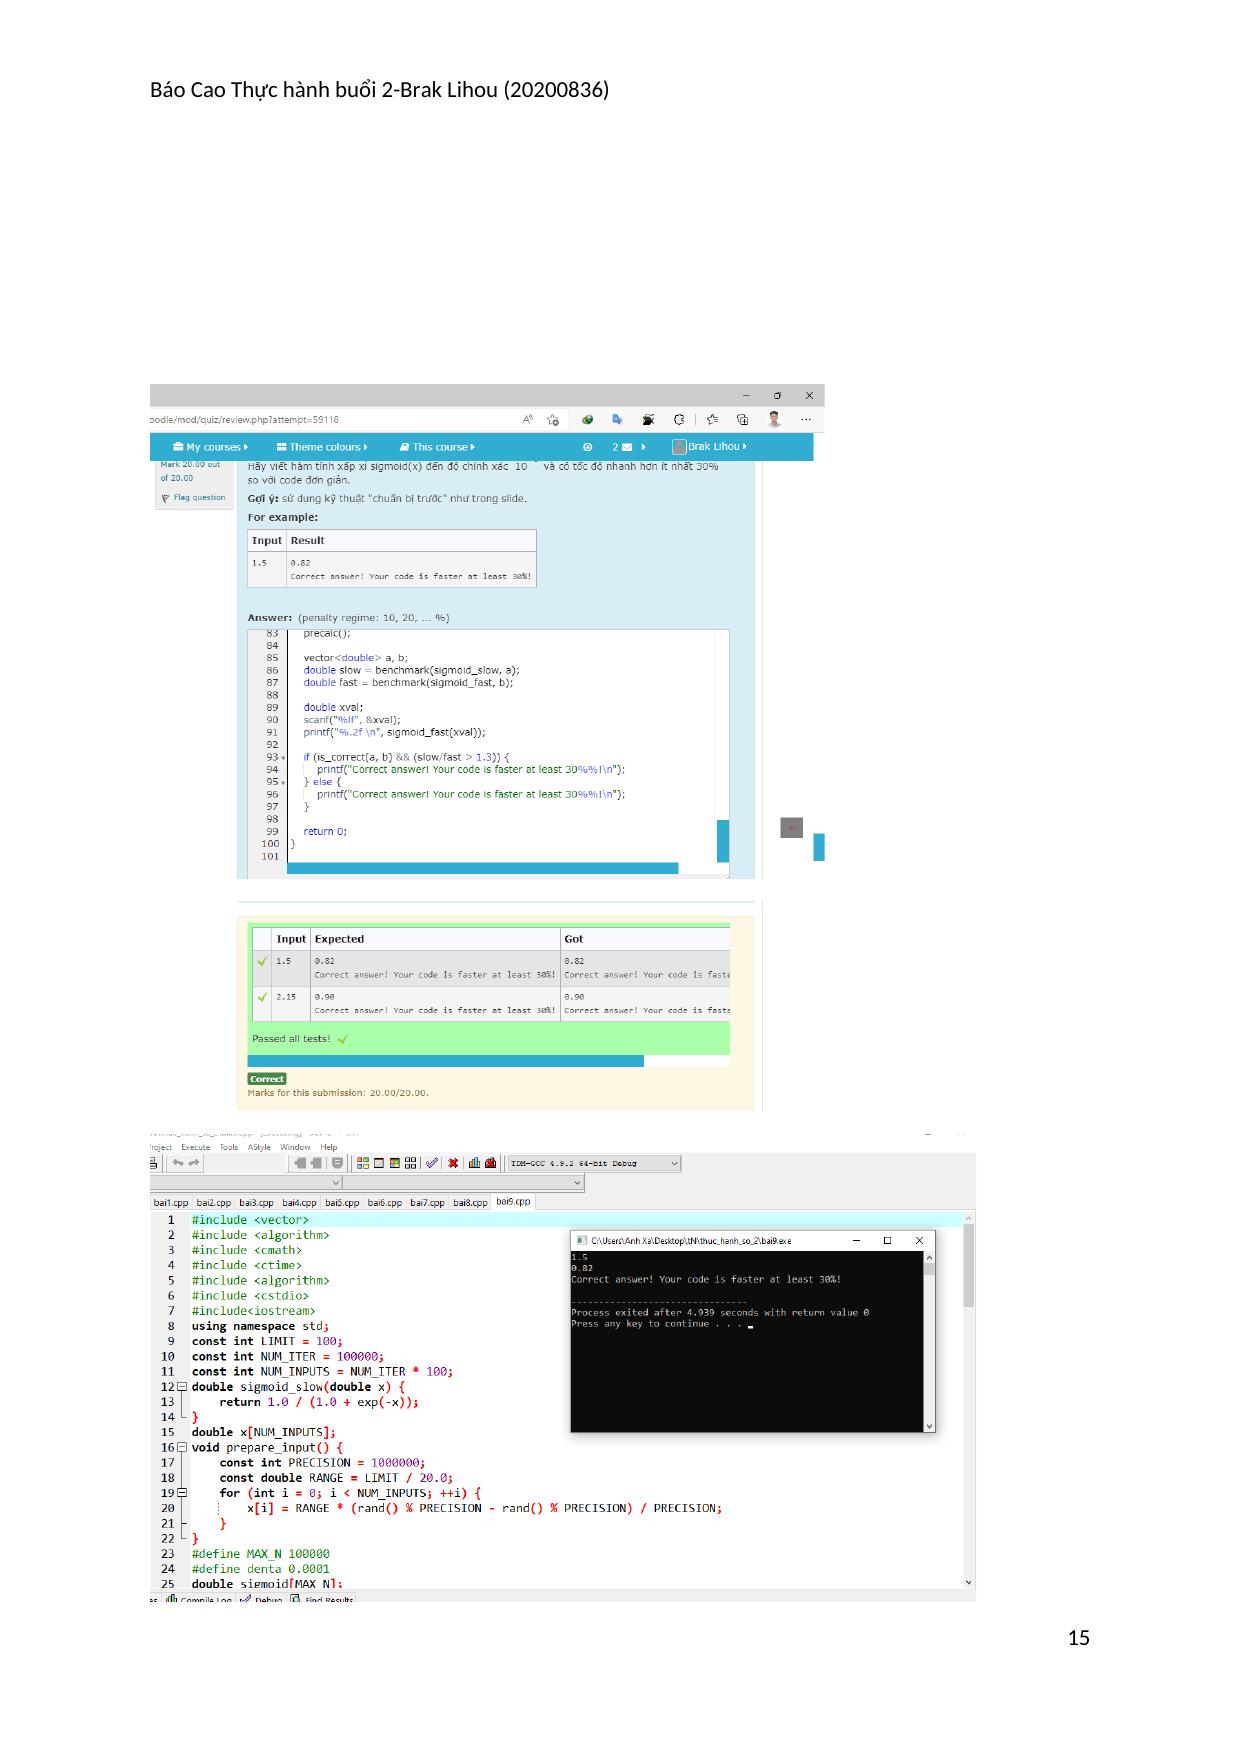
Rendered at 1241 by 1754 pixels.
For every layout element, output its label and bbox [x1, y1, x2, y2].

picture [150, 1134, 977, 1602]
picture [234, 901, 794, 1112]
picture [150, 384, 825, 879]
